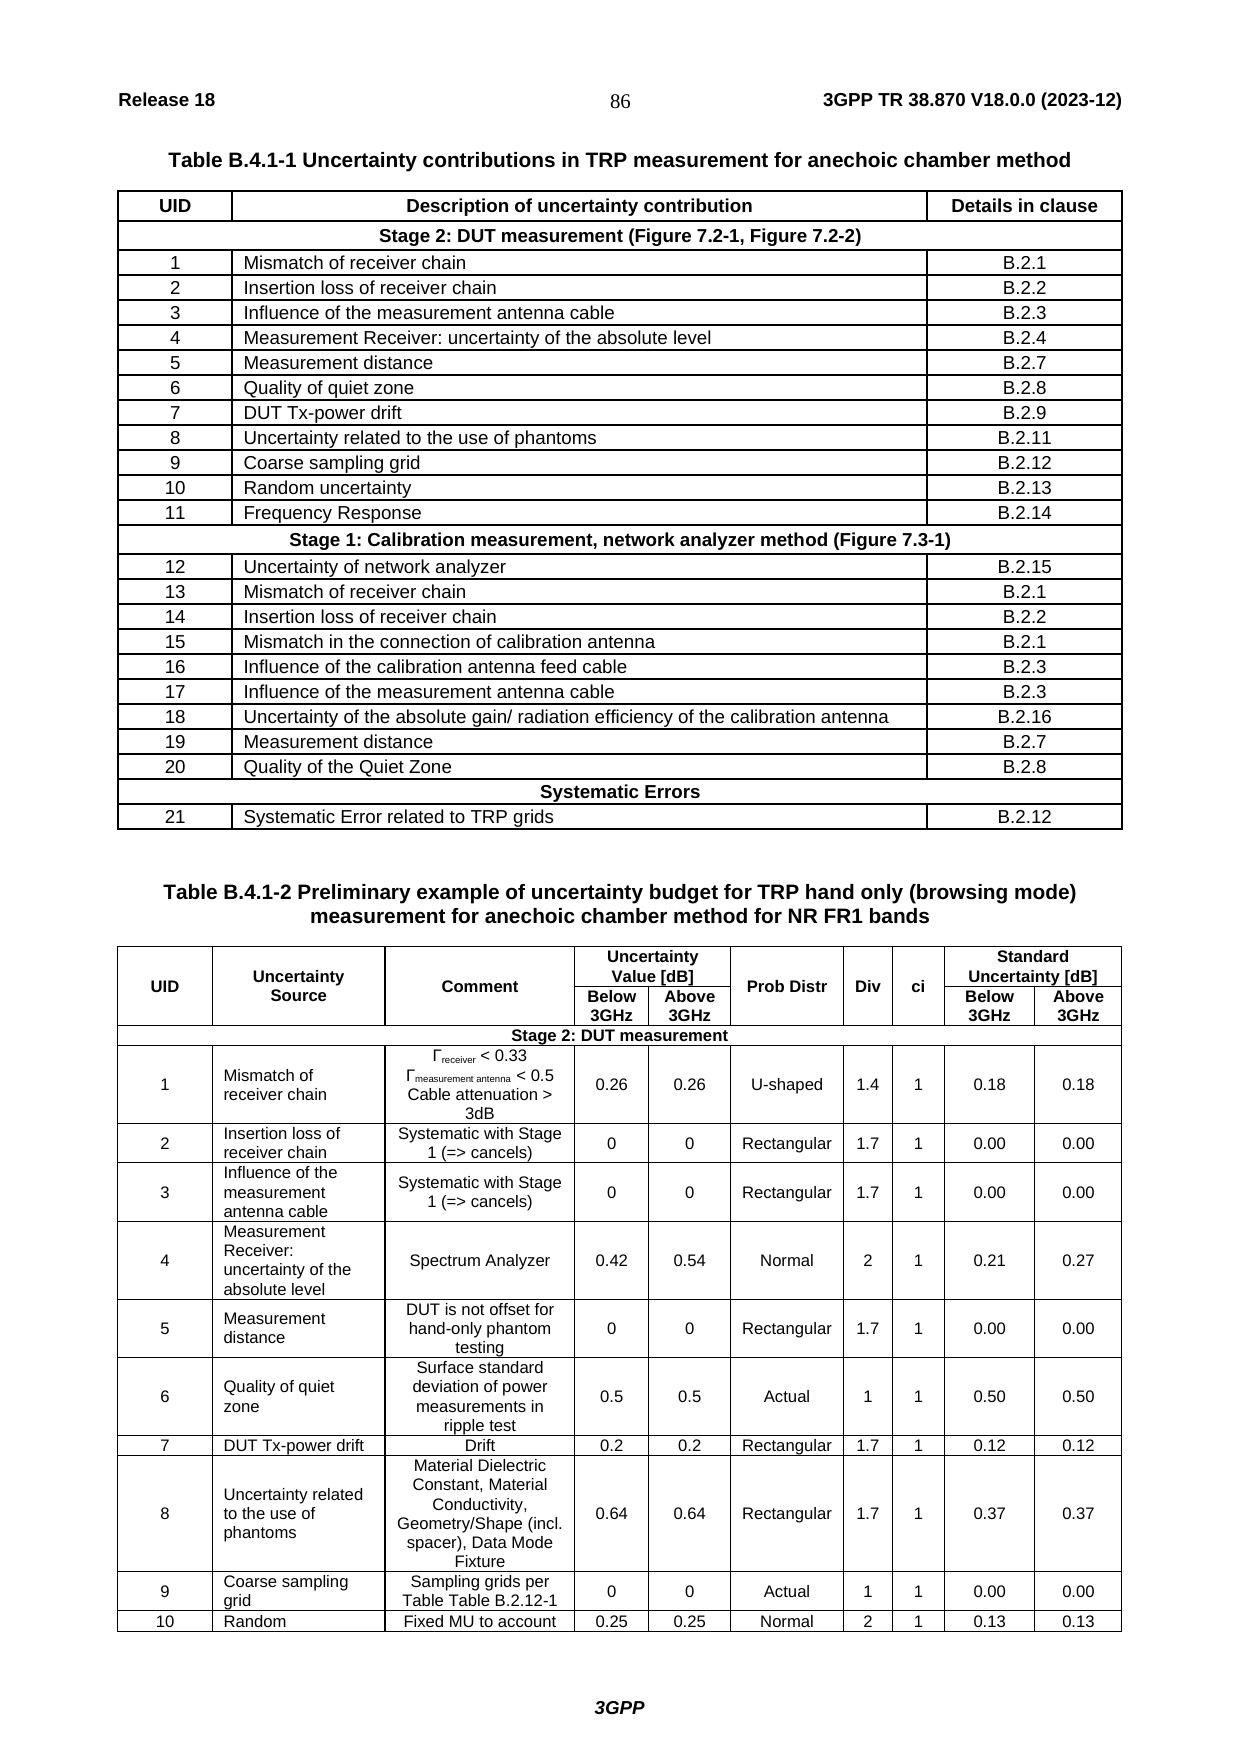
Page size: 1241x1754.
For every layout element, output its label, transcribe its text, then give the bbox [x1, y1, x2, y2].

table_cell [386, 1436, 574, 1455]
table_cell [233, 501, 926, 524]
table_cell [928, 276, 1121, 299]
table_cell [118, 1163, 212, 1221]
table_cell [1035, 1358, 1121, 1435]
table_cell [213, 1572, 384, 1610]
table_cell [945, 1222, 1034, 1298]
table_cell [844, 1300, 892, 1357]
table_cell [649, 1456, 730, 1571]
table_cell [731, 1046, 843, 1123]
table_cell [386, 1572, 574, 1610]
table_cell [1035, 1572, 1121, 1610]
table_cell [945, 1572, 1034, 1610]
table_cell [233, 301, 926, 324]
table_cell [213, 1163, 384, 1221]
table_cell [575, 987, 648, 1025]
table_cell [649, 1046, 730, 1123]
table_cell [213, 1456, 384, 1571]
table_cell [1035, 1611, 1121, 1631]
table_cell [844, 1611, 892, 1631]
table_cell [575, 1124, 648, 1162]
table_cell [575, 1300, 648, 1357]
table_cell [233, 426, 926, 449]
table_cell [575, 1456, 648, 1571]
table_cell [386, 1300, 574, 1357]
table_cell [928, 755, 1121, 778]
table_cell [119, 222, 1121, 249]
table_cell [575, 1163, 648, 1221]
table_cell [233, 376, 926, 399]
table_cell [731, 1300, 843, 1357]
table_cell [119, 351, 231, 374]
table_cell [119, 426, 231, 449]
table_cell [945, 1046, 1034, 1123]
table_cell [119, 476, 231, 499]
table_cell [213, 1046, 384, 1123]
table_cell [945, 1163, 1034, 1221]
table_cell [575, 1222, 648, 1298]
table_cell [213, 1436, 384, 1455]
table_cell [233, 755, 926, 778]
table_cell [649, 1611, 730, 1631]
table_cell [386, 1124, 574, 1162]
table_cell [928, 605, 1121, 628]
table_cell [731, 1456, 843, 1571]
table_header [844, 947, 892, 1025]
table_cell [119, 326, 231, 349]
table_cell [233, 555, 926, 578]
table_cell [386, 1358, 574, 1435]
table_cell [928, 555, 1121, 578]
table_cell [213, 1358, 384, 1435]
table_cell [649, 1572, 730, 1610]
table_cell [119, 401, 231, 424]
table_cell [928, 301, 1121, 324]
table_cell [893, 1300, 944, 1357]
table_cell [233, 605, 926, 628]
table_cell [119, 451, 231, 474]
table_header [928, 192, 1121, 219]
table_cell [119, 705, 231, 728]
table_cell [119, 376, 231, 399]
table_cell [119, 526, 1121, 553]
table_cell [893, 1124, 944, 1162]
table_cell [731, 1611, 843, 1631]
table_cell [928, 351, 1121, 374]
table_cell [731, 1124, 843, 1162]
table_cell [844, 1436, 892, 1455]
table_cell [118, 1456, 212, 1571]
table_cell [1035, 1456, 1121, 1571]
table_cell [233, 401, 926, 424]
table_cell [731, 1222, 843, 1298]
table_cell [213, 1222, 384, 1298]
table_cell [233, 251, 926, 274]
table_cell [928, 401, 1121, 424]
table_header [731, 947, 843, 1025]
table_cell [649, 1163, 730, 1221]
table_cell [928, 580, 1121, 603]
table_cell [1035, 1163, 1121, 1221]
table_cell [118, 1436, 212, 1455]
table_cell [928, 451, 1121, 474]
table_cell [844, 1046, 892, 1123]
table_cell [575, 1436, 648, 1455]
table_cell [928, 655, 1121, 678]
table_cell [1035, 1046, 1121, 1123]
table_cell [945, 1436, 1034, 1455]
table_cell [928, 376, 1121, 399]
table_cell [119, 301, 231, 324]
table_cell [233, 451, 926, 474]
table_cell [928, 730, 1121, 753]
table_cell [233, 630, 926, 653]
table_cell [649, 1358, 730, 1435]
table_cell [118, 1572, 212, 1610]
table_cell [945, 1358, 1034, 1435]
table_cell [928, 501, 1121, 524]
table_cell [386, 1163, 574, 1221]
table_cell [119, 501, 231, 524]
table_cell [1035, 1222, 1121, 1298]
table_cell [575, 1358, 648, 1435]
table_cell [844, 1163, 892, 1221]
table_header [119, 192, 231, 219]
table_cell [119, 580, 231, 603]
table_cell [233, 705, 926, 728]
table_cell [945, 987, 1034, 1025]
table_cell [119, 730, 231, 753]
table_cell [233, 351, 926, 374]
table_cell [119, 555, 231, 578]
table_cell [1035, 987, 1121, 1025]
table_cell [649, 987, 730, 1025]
text Table B.4.1-1 Uncertainty contributions in TRP measurement for anechoic chamber method [118, 147, 1122, 171]
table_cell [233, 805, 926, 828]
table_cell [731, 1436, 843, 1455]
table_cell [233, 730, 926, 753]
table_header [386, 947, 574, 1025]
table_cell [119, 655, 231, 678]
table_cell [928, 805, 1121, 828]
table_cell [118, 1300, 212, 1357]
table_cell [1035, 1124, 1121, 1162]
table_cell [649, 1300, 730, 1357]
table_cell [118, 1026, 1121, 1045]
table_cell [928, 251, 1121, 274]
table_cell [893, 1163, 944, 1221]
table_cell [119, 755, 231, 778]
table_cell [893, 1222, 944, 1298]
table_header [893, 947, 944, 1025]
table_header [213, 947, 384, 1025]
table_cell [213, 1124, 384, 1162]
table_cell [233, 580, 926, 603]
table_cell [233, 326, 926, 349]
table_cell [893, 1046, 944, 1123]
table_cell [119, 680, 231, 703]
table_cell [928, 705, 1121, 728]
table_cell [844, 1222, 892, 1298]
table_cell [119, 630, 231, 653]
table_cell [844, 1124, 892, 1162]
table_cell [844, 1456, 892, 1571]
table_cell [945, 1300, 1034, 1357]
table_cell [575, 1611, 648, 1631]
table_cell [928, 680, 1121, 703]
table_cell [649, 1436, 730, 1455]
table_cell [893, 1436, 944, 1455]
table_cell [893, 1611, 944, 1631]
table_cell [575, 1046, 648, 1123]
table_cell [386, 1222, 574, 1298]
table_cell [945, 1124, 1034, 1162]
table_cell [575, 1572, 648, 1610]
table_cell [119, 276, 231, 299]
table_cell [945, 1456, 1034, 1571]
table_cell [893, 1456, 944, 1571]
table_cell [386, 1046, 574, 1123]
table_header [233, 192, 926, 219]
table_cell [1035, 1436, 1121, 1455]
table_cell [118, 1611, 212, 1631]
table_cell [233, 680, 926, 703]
text Table B.4.1-2 Preliminary example of uncertainty budget for TRP hand only (browsing mode) measurement for anechoic chamber method for NR FR1 bands [118, 879, 1122, 927]
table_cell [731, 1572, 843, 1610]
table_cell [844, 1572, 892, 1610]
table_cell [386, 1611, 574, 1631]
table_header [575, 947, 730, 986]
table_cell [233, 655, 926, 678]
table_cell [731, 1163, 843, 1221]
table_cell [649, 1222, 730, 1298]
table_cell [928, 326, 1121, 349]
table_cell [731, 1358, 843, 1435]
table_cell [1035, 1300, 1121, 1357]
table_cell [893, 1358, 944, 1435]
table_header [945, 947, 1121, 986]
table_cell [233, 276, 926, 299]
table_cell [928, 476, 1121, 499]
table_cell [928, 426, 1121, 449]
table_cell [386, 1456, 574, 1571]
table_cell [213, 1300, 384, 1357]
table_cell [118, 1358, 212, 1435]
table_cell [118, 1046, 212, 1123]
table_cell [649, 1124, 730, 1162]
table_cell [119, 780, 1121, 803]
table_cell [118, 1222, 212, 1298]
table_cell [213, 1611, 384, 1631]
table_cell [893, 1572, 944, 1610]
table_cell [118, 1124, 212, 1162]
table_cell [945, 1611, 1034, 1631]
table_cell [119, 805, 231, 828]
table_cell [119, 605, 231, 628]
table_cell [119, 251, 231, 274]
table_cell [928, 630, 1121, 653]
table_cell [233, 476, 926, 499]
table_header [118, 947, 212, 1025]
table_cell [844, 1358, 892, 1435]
